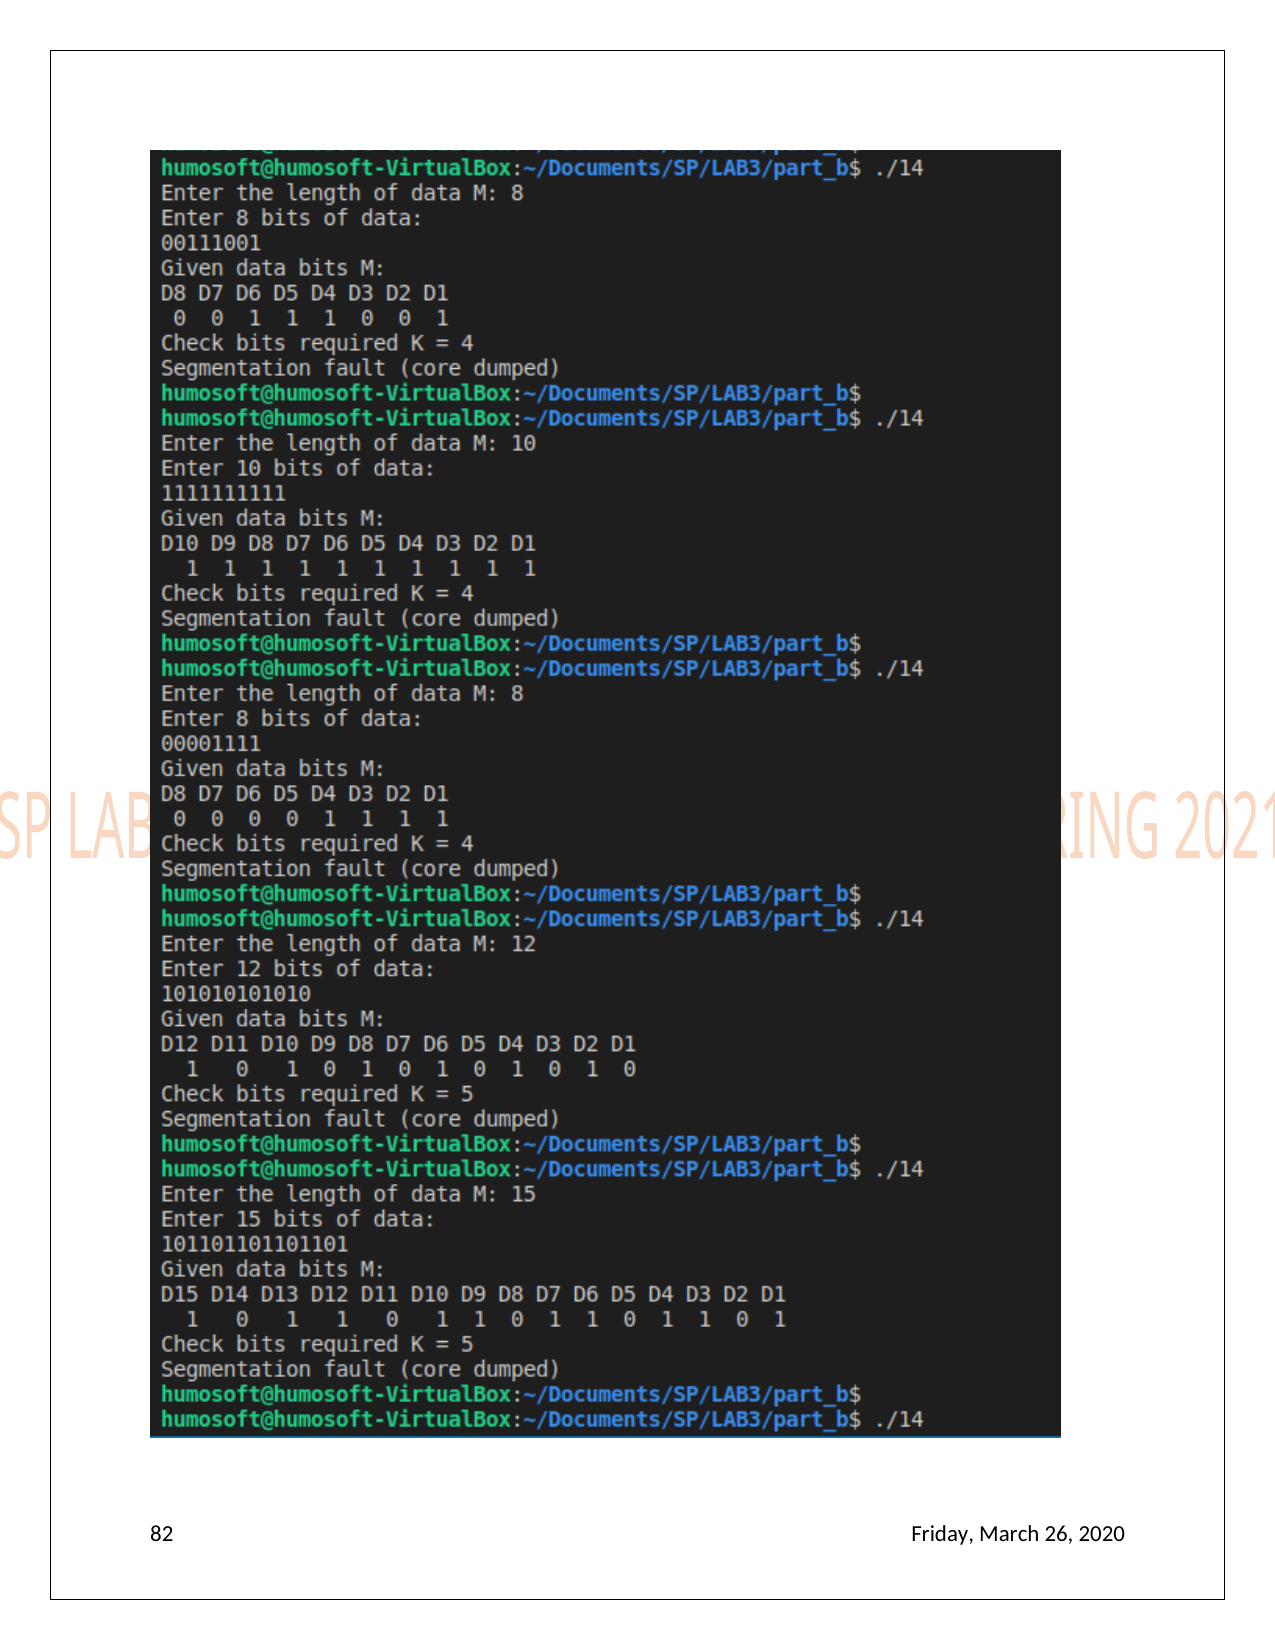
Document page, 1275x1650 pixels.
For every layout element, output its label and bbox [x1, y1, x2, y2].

picture [150, 150, 1061, 1438]
